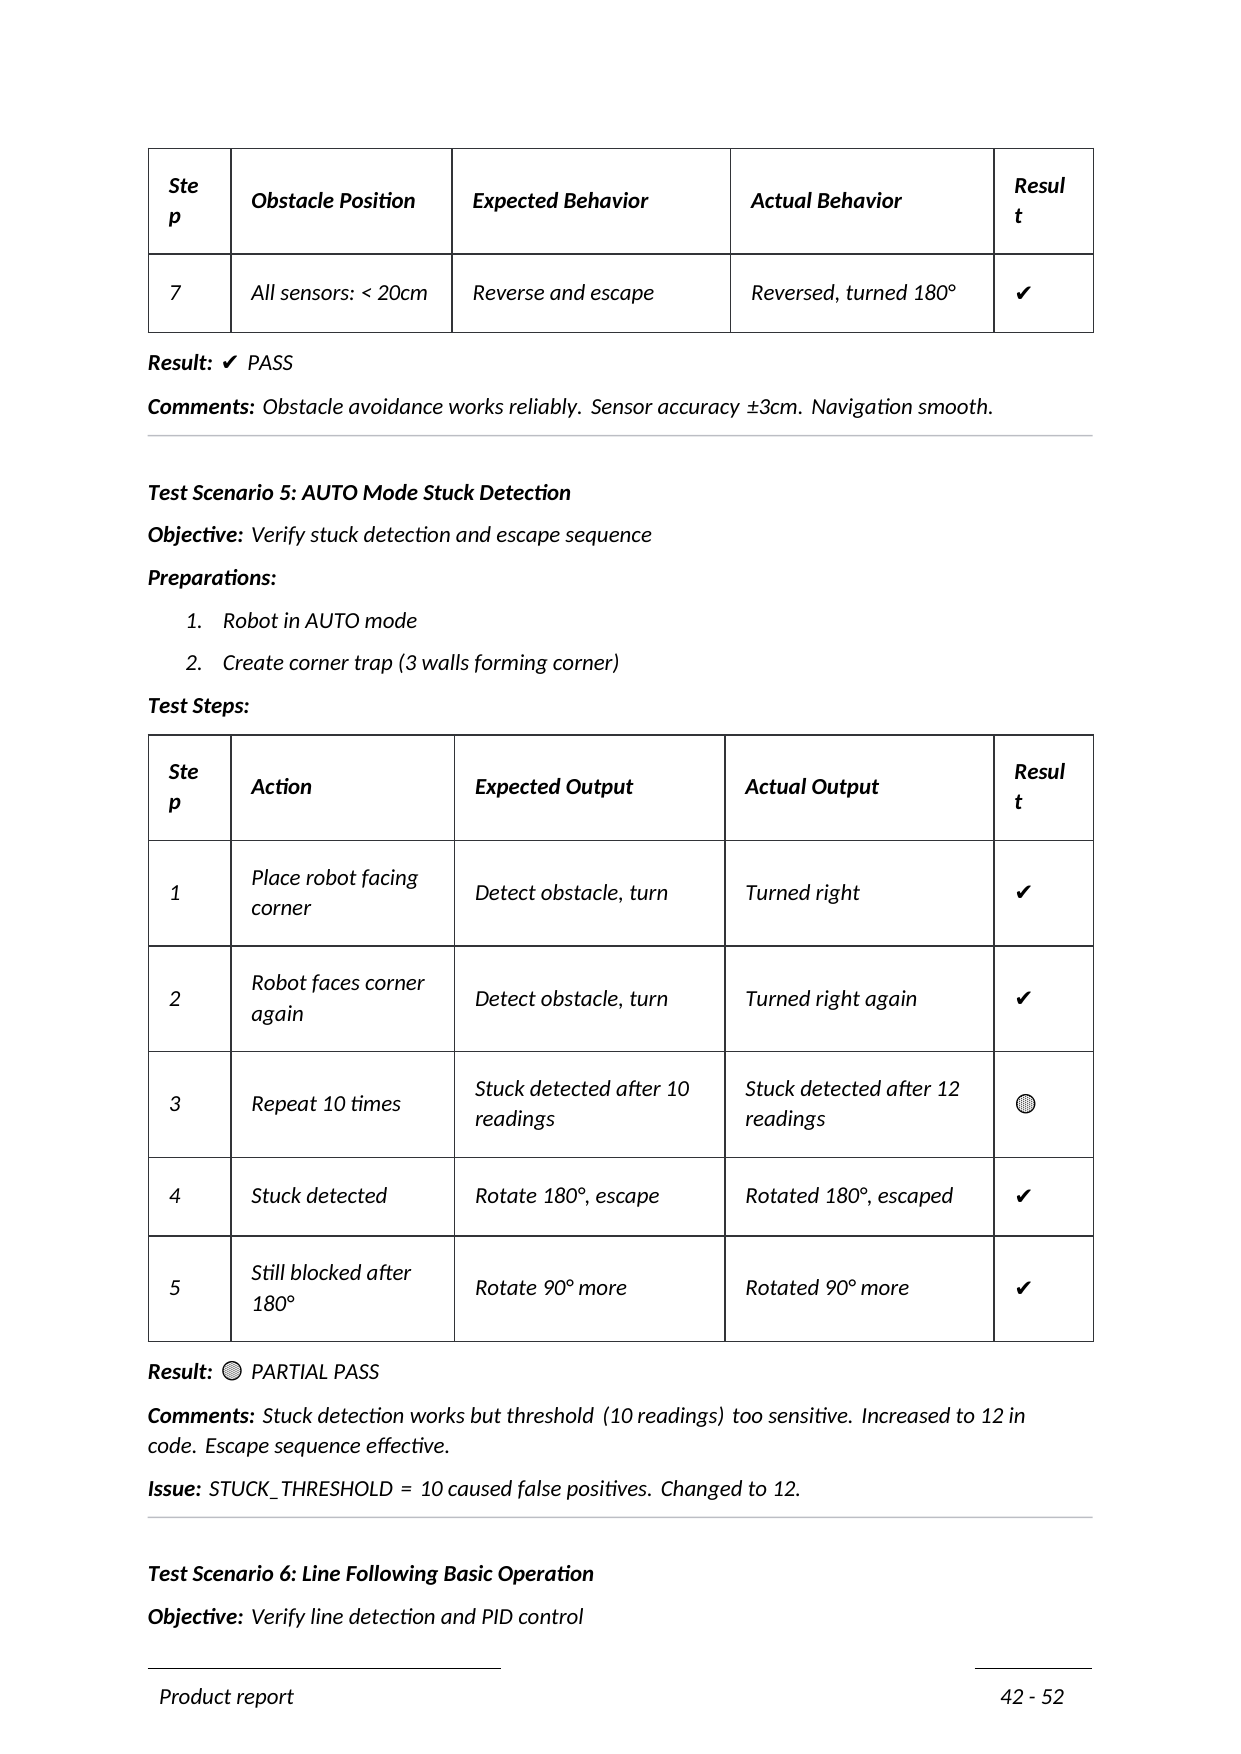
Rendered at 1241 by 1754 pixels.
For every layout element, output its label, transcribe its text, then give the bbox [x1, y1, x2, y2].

table_cell 3 [149, 1052, 230, 1156]
text Result: ✔ PASS [148, 346, 1093, 377]
table_cell ✔ [995, 1237, 1093, 1341]
table_header Actual Output [726, 736, 993, 839]
table_header Obstacle Position [232, 149, 451, 253]
table_cell 1 [149, 841, 230, 945]
table_cell Rotated 180°, escaped [726, 1158, 993, 1235]
list Create corner trap (3 walls forming corner) [185, 648, 1093, 676]
text Objective: Verify stuck detection and escape sequence [148, 520, 1093, 548]
table_header Expected Output [455, 736, 724, 839]
text Comments: Stuck detection works but threshold (10 readings) too sensitive. Increased to 12 in code. Escape sequence effective. [148, 1401, 1093, 1459]
table_header Result [995, 736, 1093, 839]
text Preparations: [148, 563, 1093, 591]
text Comments: Obstacle avoidance works reliably. Sensor accuracy ±3cm. Navigation smooth. [148, 392, 1093, 420]
text Result: 🟡 PARTIAL PASS [148, 1355, 1093, 1386]
table_cell Rotate 90° more [455, 1237, 724, 1341]
table_header Step [149, 149, 230, 253]
table_cell Detect obstacle, turn [455, 947, 724, 1051]
table_cell Stuck detected after 10 readings [455, 1052, 724, 1156]
table_cell Robot faces corner again [232, 947, 454, 1051]
table_cell ✔ [995, 947, 1093, 1051]
table_cell Turned right [726, 841, 993, 945]
table_header Step [149, 736, 230, 839]
table_cell 5 [149, 1237, 230, 1341]
table_cell 7 [149, 255, 230, 332]
table_cell Place robot facing corner [232, 841, 454, 945]
text Objective: Verify line detection and PID control [148, 1602, 1093, 1630]
table_cell Rotated 90° more [726, 1237, 993, 1341]
table_header Action [232, 736, 454, 839]
text Issue: STUCK_THRESHOLD = 10 caused false positives. Changed to 12. [148, 1474, 1093, 1502]
table_cell Stuck detected [232, 1158, 454, 1235]
table_cell ✔ [995, 1158, 1093, 1235]
table_cell Reverse and escape [453, 255, 730, 332]
table_header Result [995, 149, 1093, 253]
table_cell Rotate 180°, escape [455, 1158, 724, 1235]
text Test Scenario 5: AUTO Mode Stuck Detection [148, 478, 1093, 506]
table_header Actual Behavior [731, 149, 993, 253]
table_cell 🟡 [995, 1052, 1093, 1156]
table_cell ✔ [995, 255, 1093, 332]
table_cell Repeat 10 times [232, 1052, 454, 1156]
table_cell ✔ [995, 841, 1093, 945]
table_cell All sensors: < 20cm [232, 255, 451, 332]
list Robot in AUTO mode [185, 606, 1093, 634]
table_cell 2 [149, 947, 230, 1051]
text Test Scenario 6: Line Following Basic Operation [148, 1559, 1093, 1587]
table_cell Detect obstacle, turn [455, 841, 724, 945]
table_cell Still blocked after 180° [232, 1237, 454, 1341]
table_header Expected Behavior [453, 149, 730, 253]
table_cell Turned right again [726, 947, 993, 1051]
table_cell Reversed, turned 180° [731, 255, 993, 332]
text Test Steps: [148, 691, 1093, 719]
table_cell 4 [149, 1158, 230, 1235]
table_cell Stuck detected after 12 readings [726, 1052, 993, 1156]
